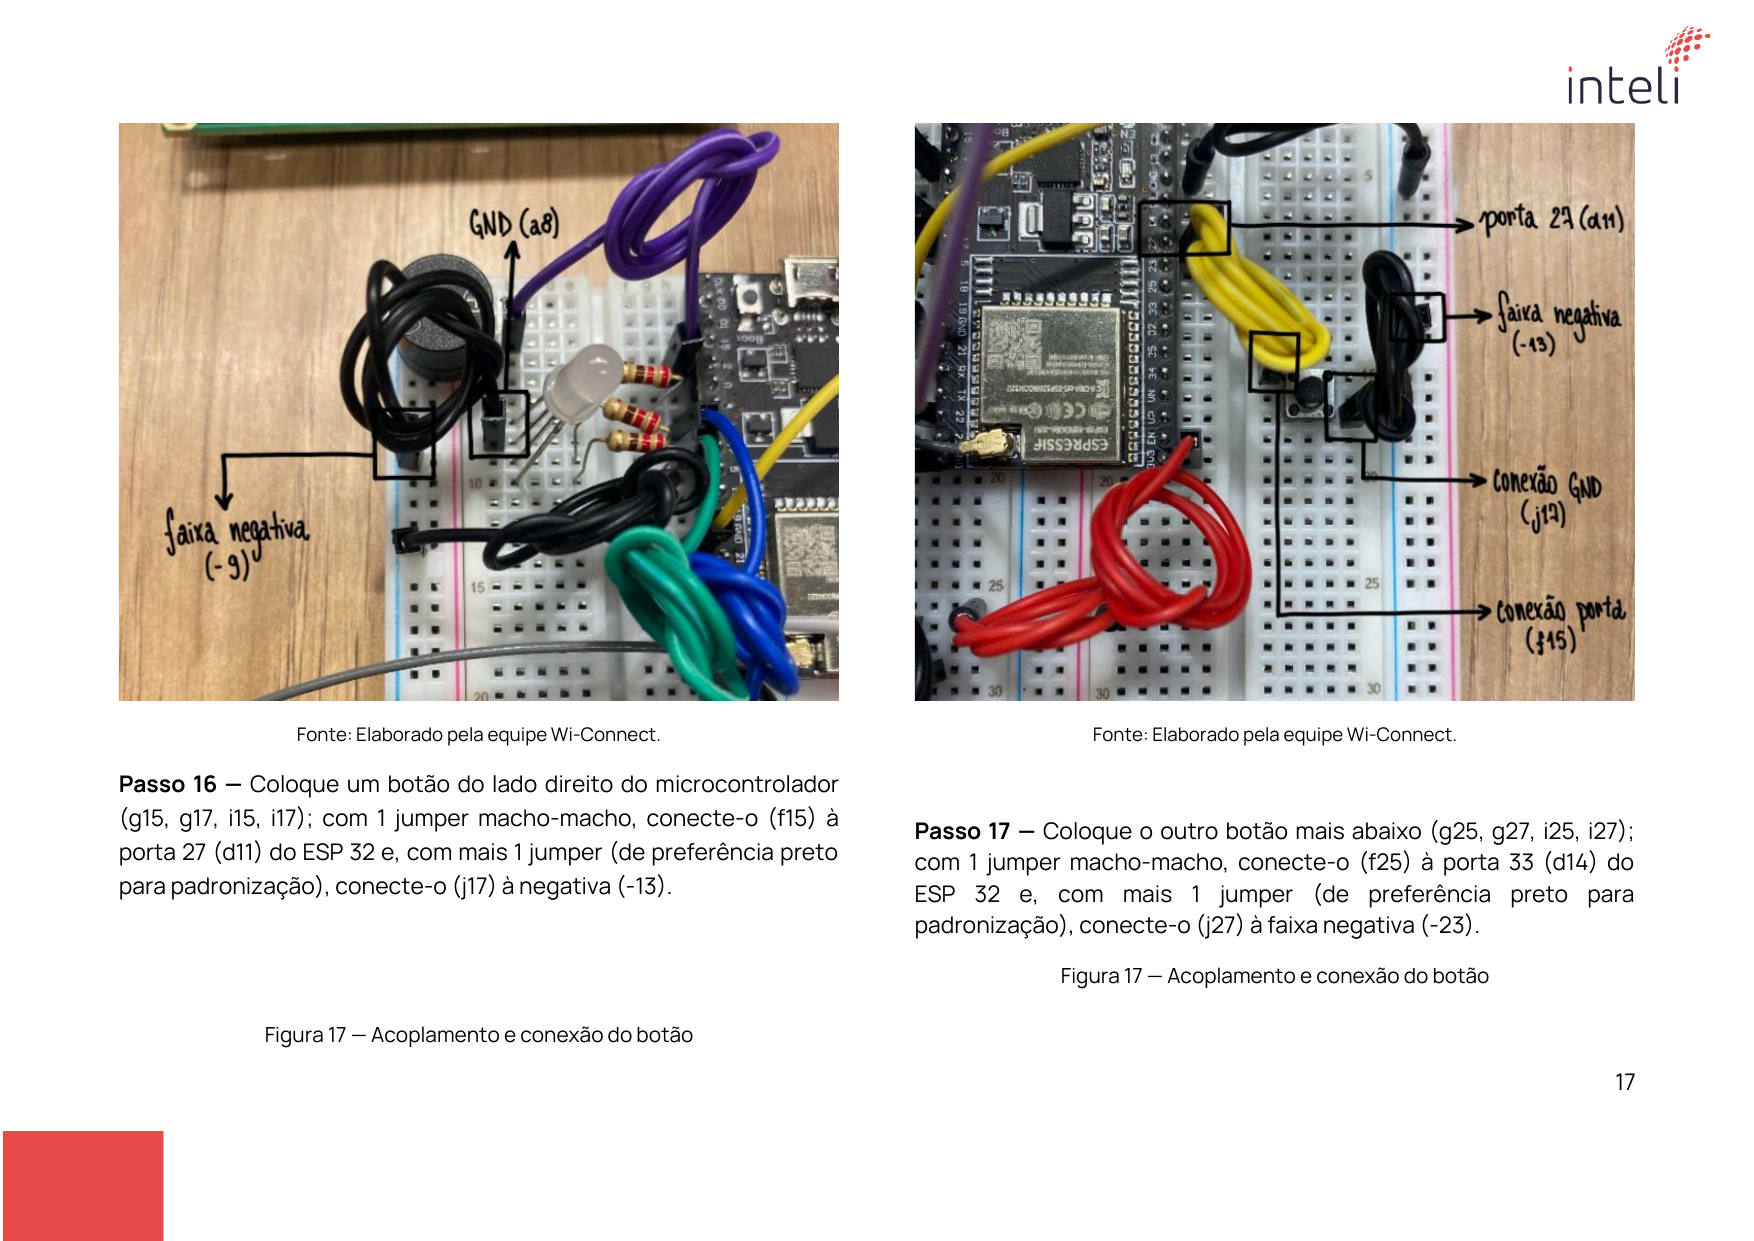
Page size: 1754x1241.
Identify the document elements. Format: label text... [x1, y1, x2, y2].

text Figura 17 — Acoplamento e conexão do botão [118, 1020, 839, 1049]
text Fonte: Elaborado pela equipe Wi-Connect. [914, 722, 1636, 747]
text Passo 17 — Coloque o outro botão mais abaixo (g25, g27, i25, i27); com 1 jumper macho-macho, conecte-o (f25) à porta 33 (d14) do ESP 32 e, com mais 1 jumper (de preferência preto para padronização), conecte-o (j27) à faixa negativa (-23). [914, 815, 1636, 940]
picture [1568, 26, 1711, 104]
picture [914, 123, 1635, 701]
text Figura 17 — Acoplamento e conexão do botão [914, 961, 1636, 989]
text Passo 16 — Coloque um botão do lado direito do microcontrolador (g15, g17, i15, i17); com 1 jumper macho-macho, conecte-o (f15) à porta 27 (d11) do ESP 32 e, com mais 1 jumper (de preferência preto para padronização), conecte-o (j17) à negativa (-13). [118, 768, 839, 901]
text Fonte: Elaborado pela equipe Wi-Connect. [118, 722, 839, 747]
picture [2, 1131, 164, 1241]
picture [118, 123, 839, 701]
